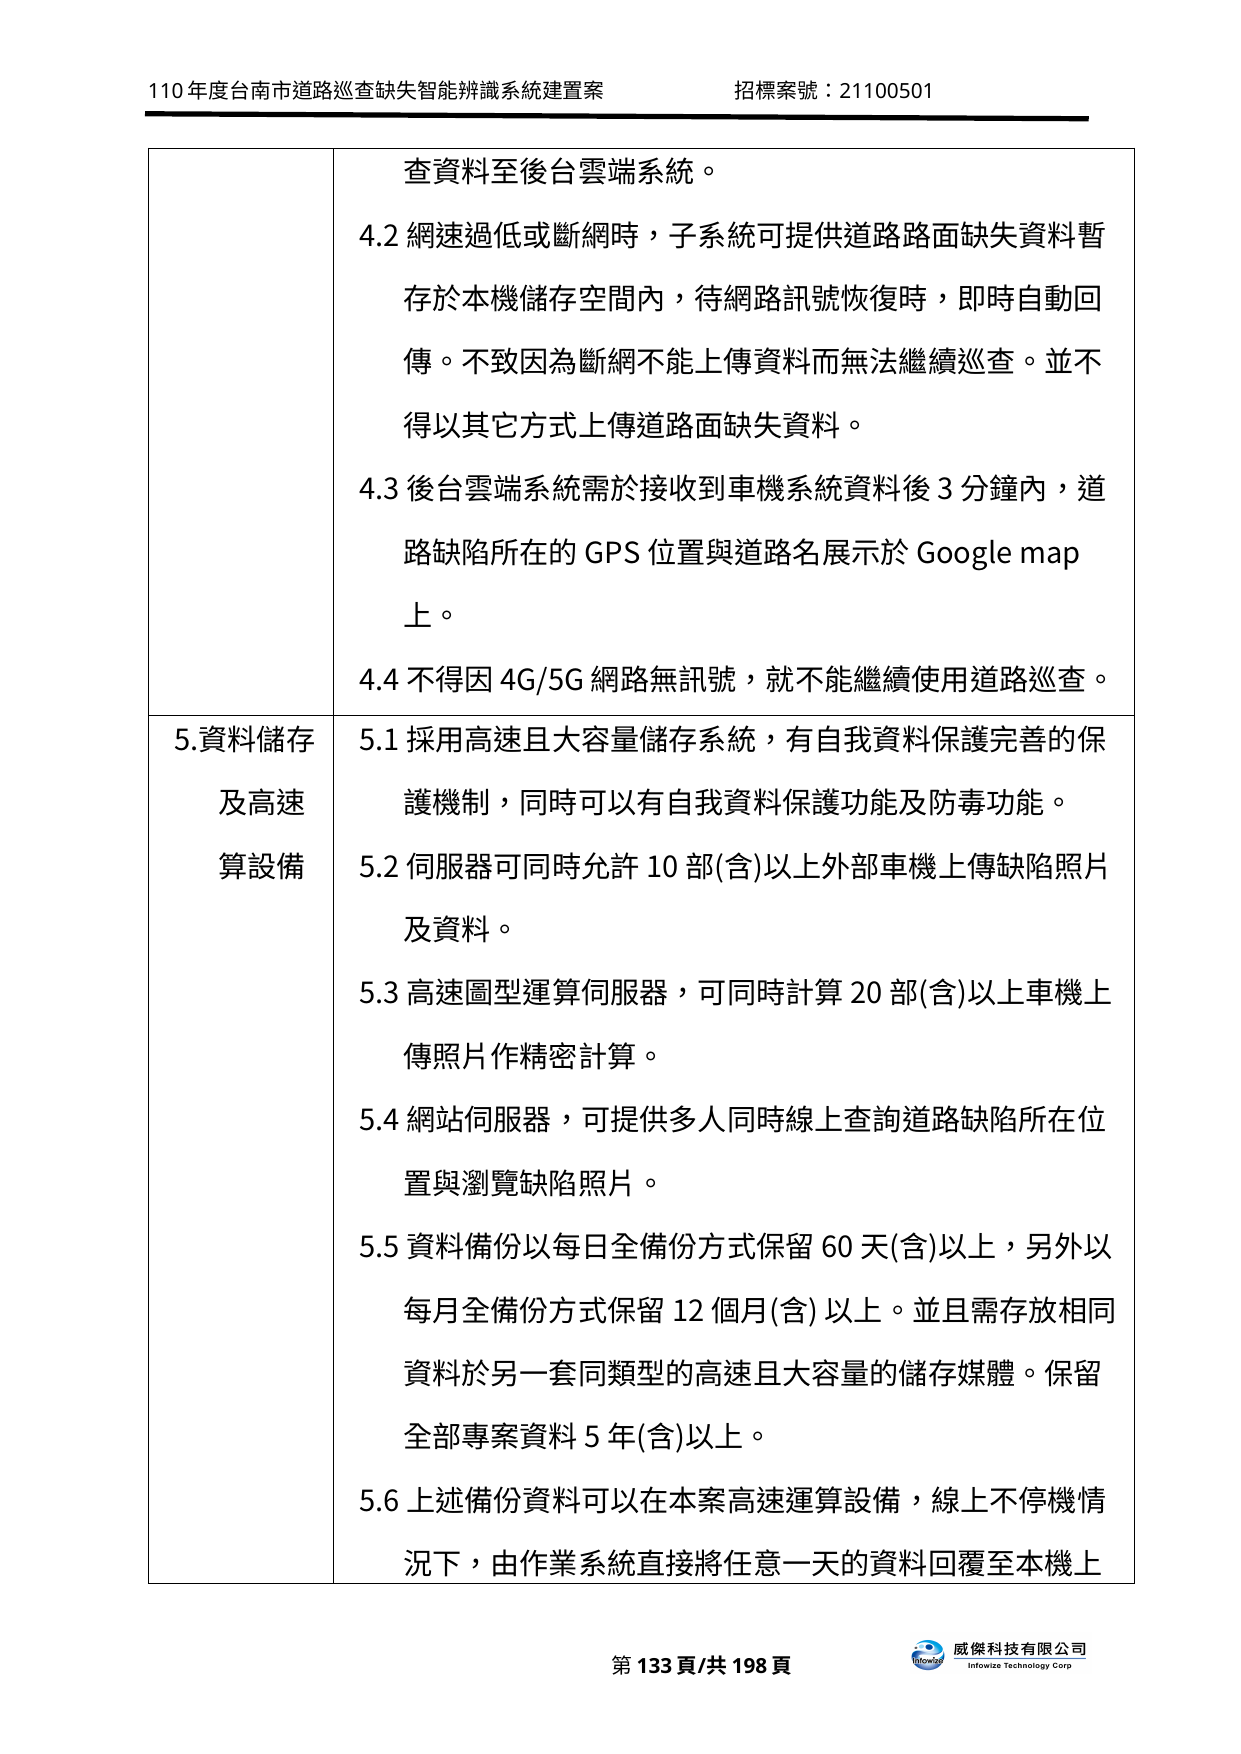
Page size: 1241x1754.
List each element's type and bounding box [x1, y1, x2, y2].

table_cell [149, 716, 333, 1583]
table_cell [149, 149, 333, 715]
table_cell [334, 716, 1134, 1583]
table_cell [334, 149, 1134, 715]
picture [910, 1632, 1093, 1674]
